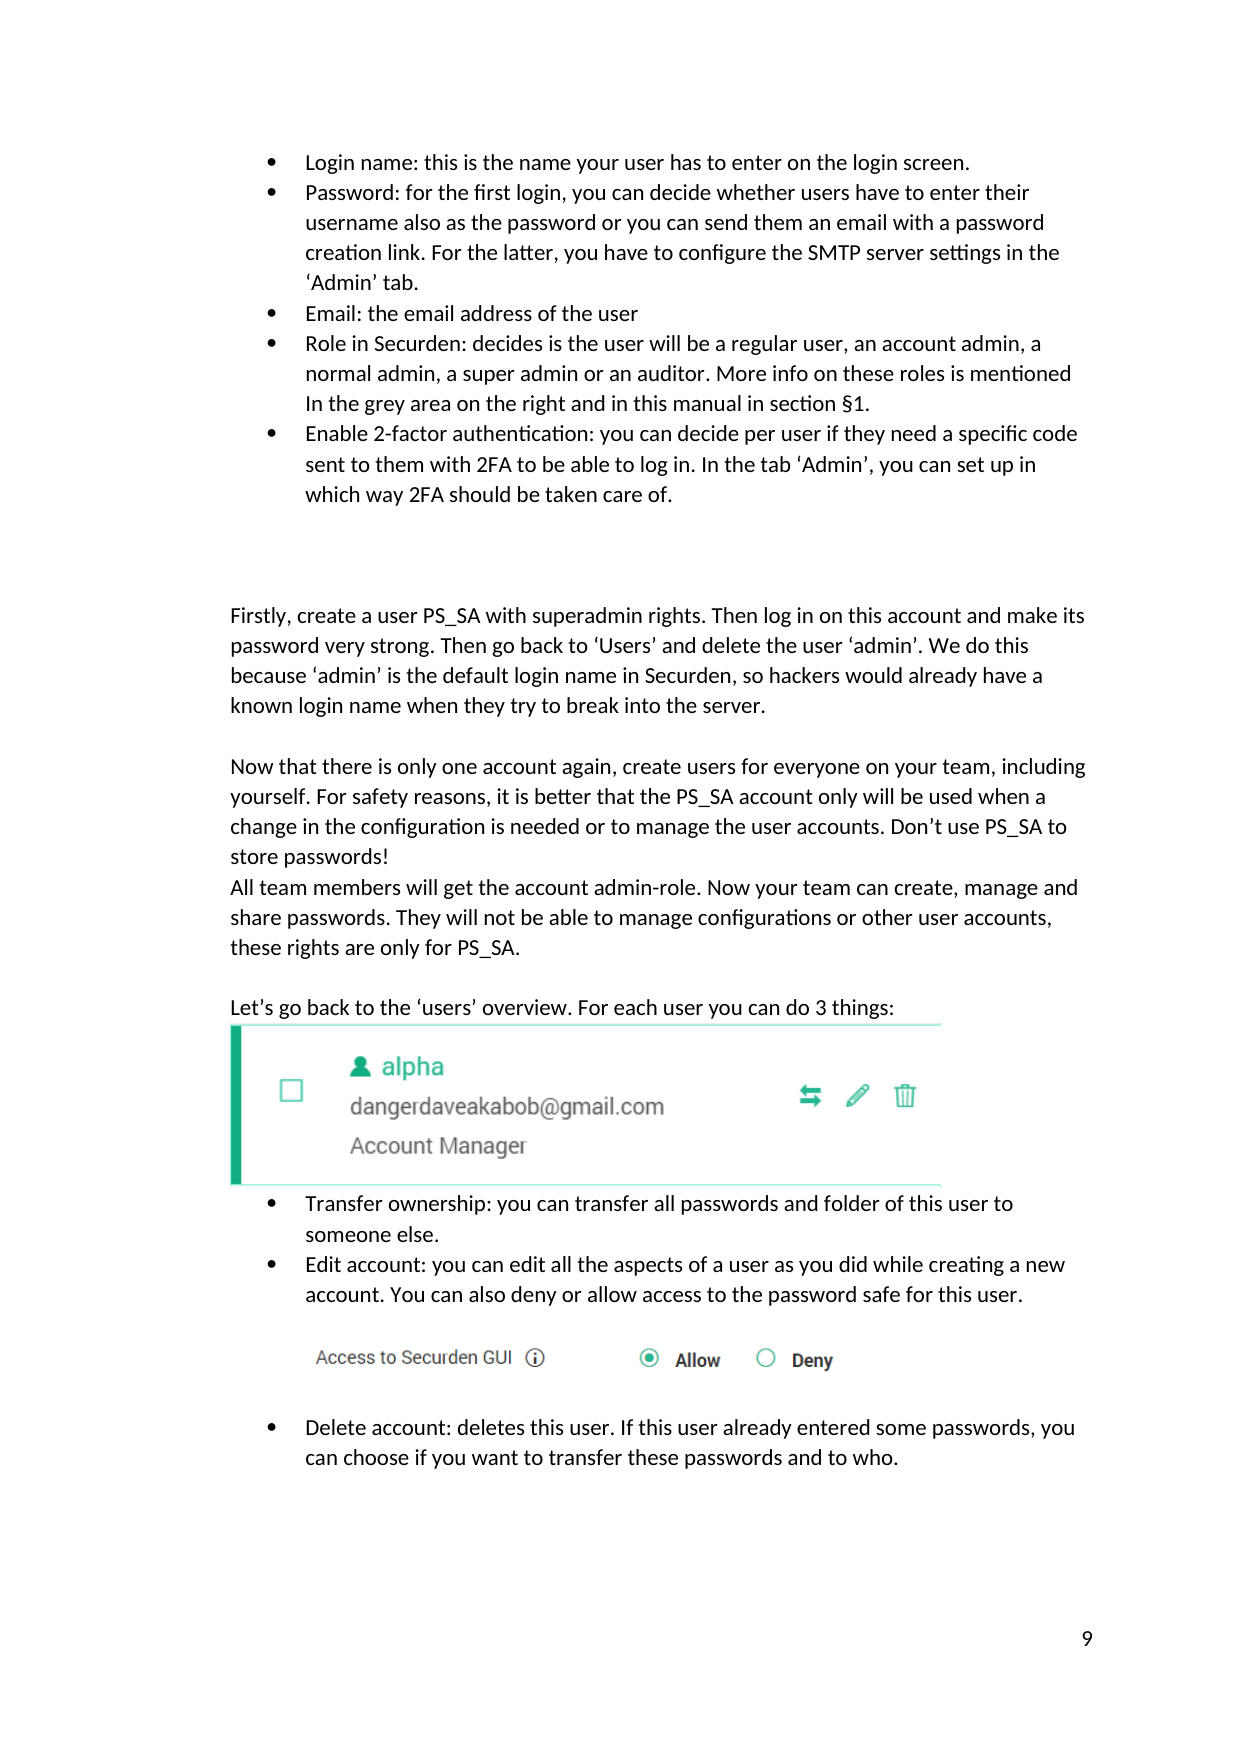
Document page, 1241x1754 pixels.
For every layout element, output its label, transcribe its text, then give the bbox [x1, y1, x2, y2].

text Let’s go back to the ‘users’ overview. For each user you can do 3 things: [230, 993, 1093, 1021]
list Role in Securden: decides is the user will be a regular user, an account admin, a normal admin, a super admin or an auditor. More info on these roles is mentioned In the grey area on the right and in this manual in section §1. [268, 329, 1093, 417]
list Enable 2-factor authentication: you can decide per user if they need a specific code sent to them with 2FA to be able to log in. In the tab ‘Admin’, you can set up in which way 2FA should be taken care of. [268, 419, 1093, 508]
list Delete account: deletes this user. If this user already entered some passwords, you can choose if you want to transfer these passwords and to who. [268, 1413, 1093, 1471]
list Password: for the first login, you can decide whether users have to enter their username also as the password or you can send them an email with a password creation link. For the latter, you have to configure the SMTP server settings in the ‘Admin’ tab. [268, 178, 1093, 296]
picture [305, 1310, 958, 1411]
text Now that there is only one account again, create users for everyone on your team, including yourself. For safety reasons, it is better that the PS_SA account only will be used when a change in the configuration is needed or to manage the user accounts. Don’t use PS_SA to store passwords! All team members will get the account admin-role. Now your team can create, manage and share passwords. They will not be able to manage configurations or other user accounts, these rights are only for PS_SA. [230, 752, 1093, 961]
list Login name: this is the name your user has to enter on the login screen. [268, 148, 1093, 176]
list Email: the email address of the user [268, 299, 1093, 327]
picture [230, 1023, 972, 1188]
list Transfer ownership: you can transfer all passwords and folder of this user to someone else. [268, 1189, 1093, 1248]
text Firstly, create a user PS_SA with superadmin rights. Then log in on this account and make its password very strong. Then go back to ‘Users’ and delete the user ‘admin’. We do this because ‘admin’ is the default login name in Securden, so hackers would already have a known login name when they try to break into the server. [230, 601, 1093, 719]
